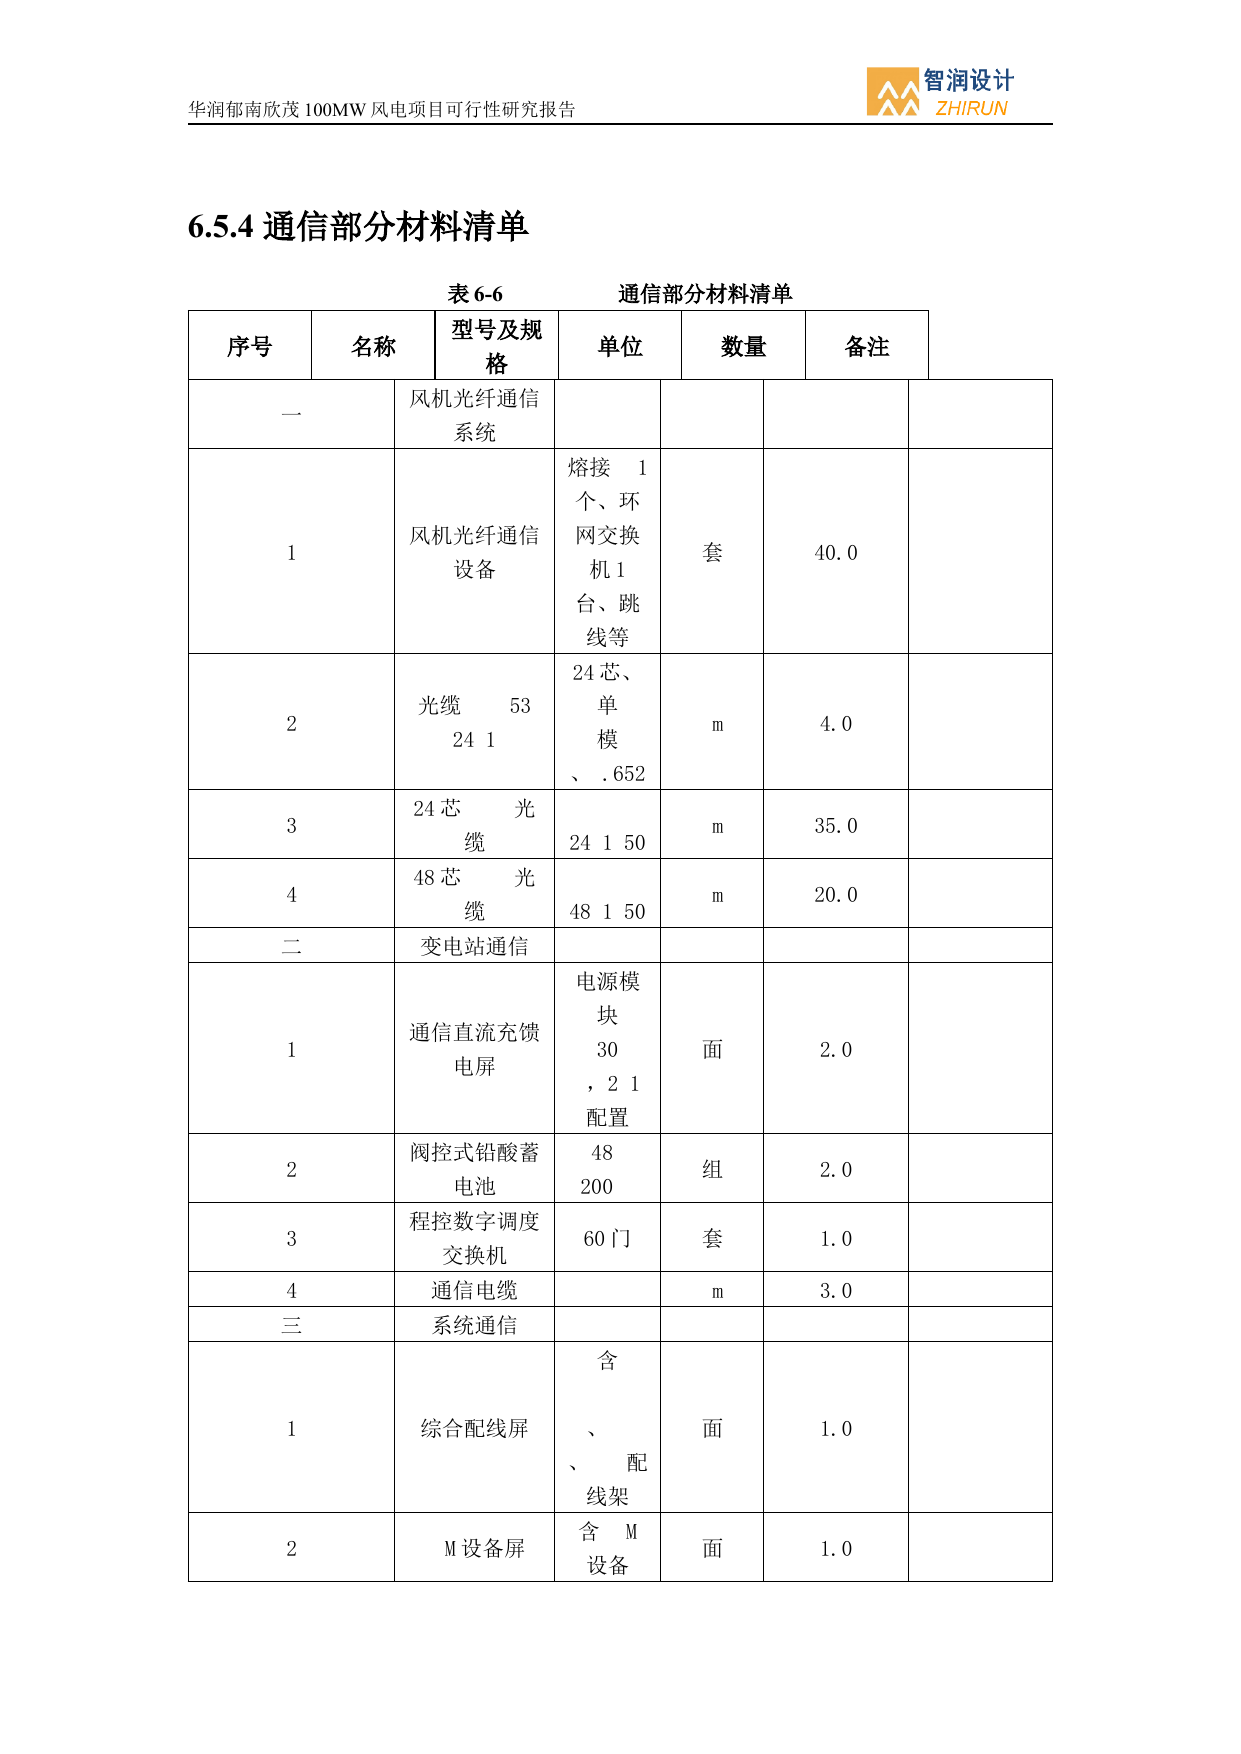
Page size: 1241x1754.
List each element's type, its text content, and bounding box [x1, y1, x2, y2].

table_cell 3 [189, 1203, 394, 1271]
table_cell - [555, 380, 660, 448]
table_cell 阀控式铅酸蓄电池 [395, 1134, 554, 1202]
text 6.5.4 通信部分材料清单 [187, 191, 1053, 259]
table_cell 套 [661, 1203, 763, 1271]
table_cell OPGW-48B1-50 [555, 859, 660, 927]
table_cell - [909, 963, 1052, 1133]
table_cell - [661, 928, 763, 962]
table_cell 2 [189, 654, 394, 789]
table_cell - [764, 1307, 908, 1341]
table_cell 电源模块30A，2+1配置 [555, 963, 660, 1133]
table_cell 4 [189, 1272, 394, 1306]
table_cell - [909, 790, 1052, 858]
table_cell 含PCM设备 [555, 1513, 660, 1581]
table_cell - [555, 928, 660, 962]
table_cell 1.0 [764, 1203, 908, 1271]
table_cell - [909, 1134, 1052, 1202]
table_cell 48芯OPGW光缆 [395, 859, 554, 927]
table_header 型号及规格 [436, 311, 558, 379]
table_cell - [555, 1272, 660, 1306]
table_cell - [909, 654, 1052, 789]
table_cell 3.0 [764, 1272, 908, 1306]
table_cell 4.0 [764, 654, 908, 789]
table_cell 2.0 [764, 1134, 908, 1202]
table_cell 40.0 [764, 449, 908, 652]
table_cell 2 [189, 1134, 394, 1202]
table_cell 面 [661, 1513, 763, 1581]
table_cell km [661, 1272, 763, 1306]
table_cell 一 [189, 380, 394, 448]
table_cell - [909, 1272, 1052, 1306]
text 表6-6 通信部分材料清单 [187, 276, 1053, 310]
table_cell 24芯OPGW光缆 [395, 790, 554, 858]
table_cell 系统通信 [395, 1307, 554, 1341]
table_cell km [661, 654, 763, 789]
table_header 名称 [312, 311, 434, 379]
table_cell km [661, 859, 763, 927]
table_cell - [661, 1307, 763, 1341]
table_cell 面 [661, 963, 763, 1133]
table_cell - [661, 380, 763, 448]
table_cell 通信电缆 [395, 1272, 554, 1306]
table_cell 变电站通信 [395, 928, 554, 962]
table_cell 1.0 [764, 1513, 908, 1581]
table_cell - [909, 859, 1052, 927]
table_cell 4 [189, 859, 394, 927]
table_cell 光缆GYTA53 24B1 [395, 654, 554, 789]
table_cell 组 [661, 1134, 763, 1202]
table_cell 35.0 [764, 790, 908, 858]
table_cell km [661, 790, 763, 858]
table_cell - [909, 928, 1052, 962]
table_cell - [764, 380, 908, 448]
picture [866, 65, 1014, 117]
table_header 序号 [189, 311, 311, 379]
table_header 单位 [559, 311, 681, 379]
table_cell 20.0 [764, 859, 908, 927]
table_cell - [909, 1307, 1052, 1341]
table_cell 1 [189, 1342, 394, 1512]
table_header 备注 [806, 311, 928, 379]
table_cell - [555, 1307, 660, 1341]
table_cell 1.0 [764, 1342, 908, 1512]
table_cell 风机光纤通信系统 [395, 380, 554, 448]
table_cell 综合配线屏 [395, 1342, 554, 1512]
table_cell 1 [189, 449, 394, 652]
table_cell 套 [661, 449, 763, 652]
table_cell - [764, 928, 908, 962]
table_cell - [909, 449, 1052, 652]
table_cell - [909, 1342, 1052, 1512]
table_cell - [909, 1203, 1052, 1271]
table_header 数量 [682, 311, 805, 379]
table_cell -48V/200Ah [555, 1134, 660, 1202]
table_cell 3 [189, 790, 394, 858]
table_cell 1 [189, 963, 394, 1133]
table_cell 风机光纤通信设备 [395, 449, 554, 652]
table_cell 含DDF、VDF、ODF配线架 [555, 1342, 660, 1512]
table_cell 2 [189, 1513, 394, 1581]
table_cell 24芯、单模、G.652 [555, 654, 660, 789]
table_cell 面 [661, 1342, 763, 1512]
table_cell PCM设备屏 [395, 1513, 554, 1581]
table_cell - [909, 1513, 1052, 1581]
table_cell 2.0 [764, 963, 908, 1133]
table_cell OPGW-24B1-50 [555, 790, 660, 858]
table_cell 通信直流充馈电屏 [395, 963, 554, 1133]
table_cell 60门 [555, 1203, 660, 1271]
table_cell 二 [189, 928, 394, 962]
table_cell 熔接盒1个、环网交换机1台、跳线等 [555, 449, 660, 652]
table_cell - [909, 380, 1052, 448]
table_cell 程控数字调度交换机 [395, 1203, 554, 1271]
table_cell 三 [189, 1307, 394, 1341]
